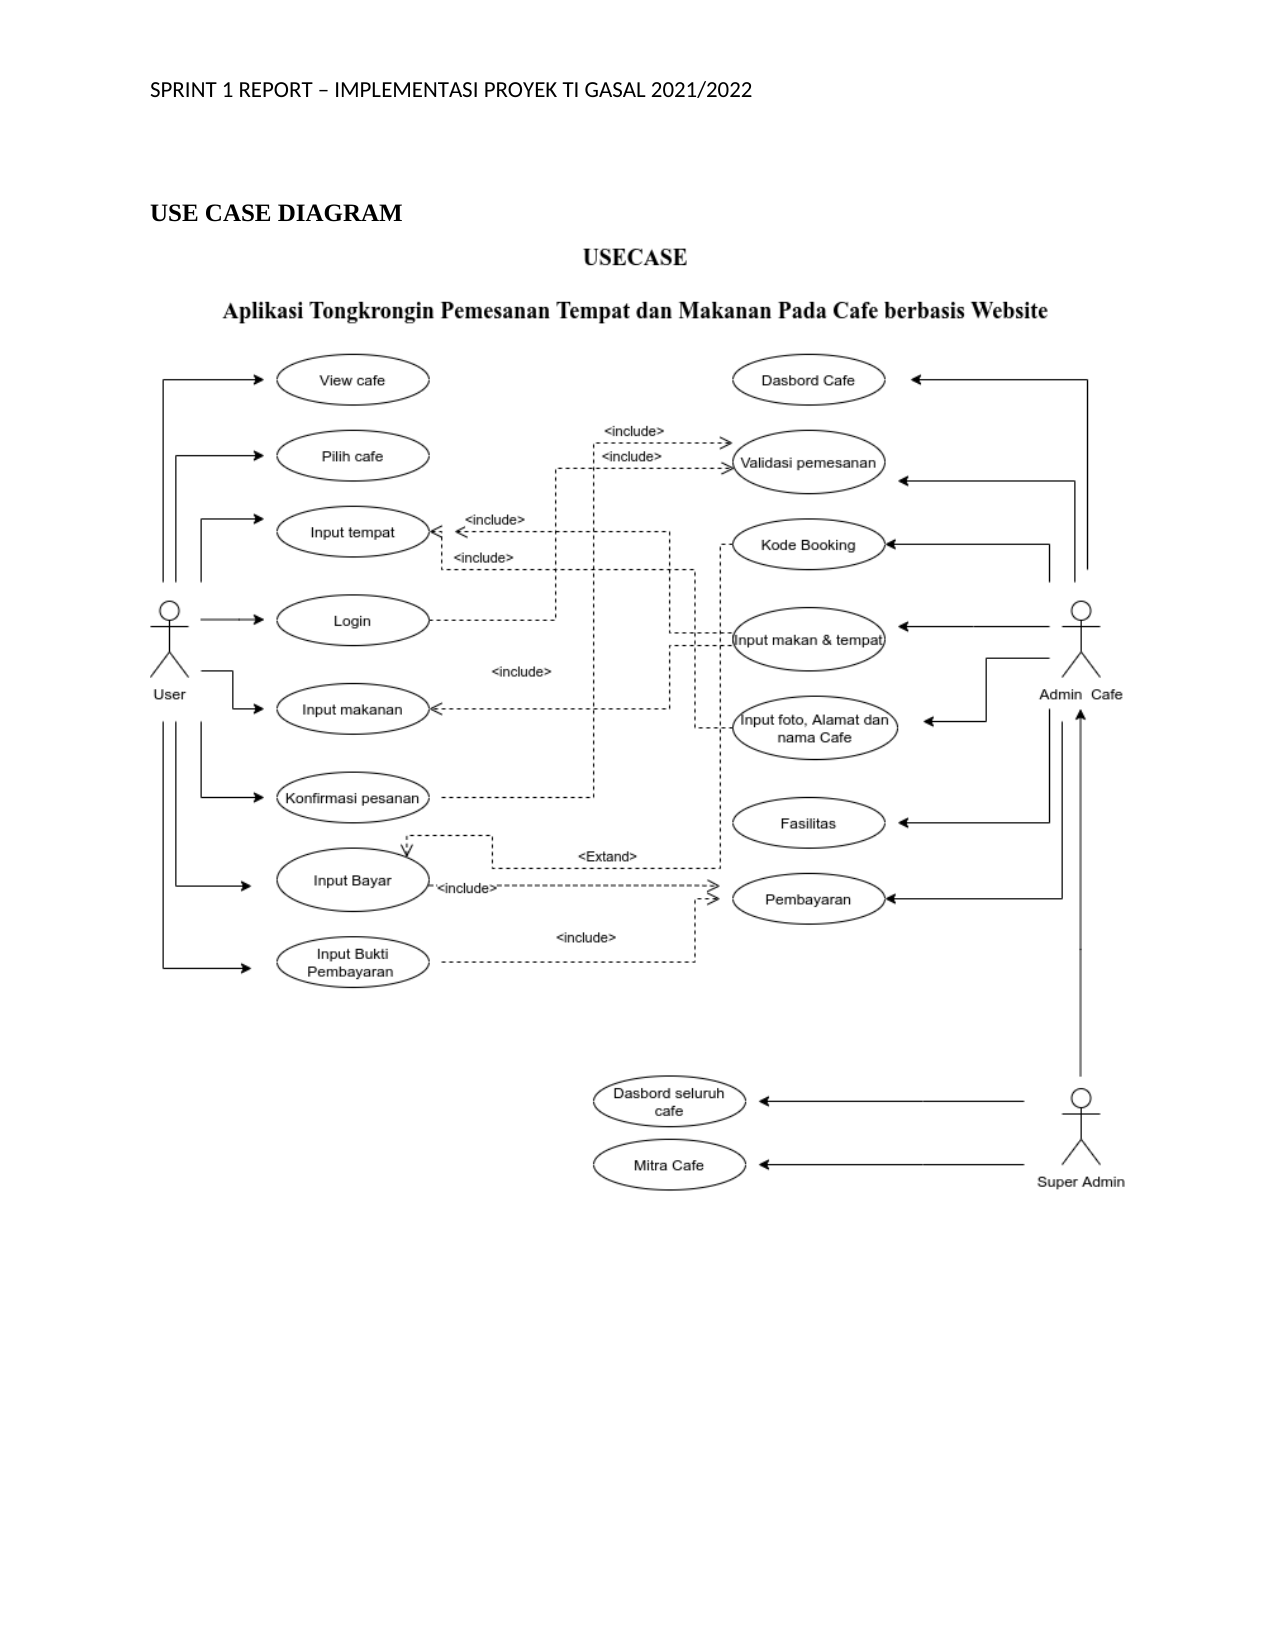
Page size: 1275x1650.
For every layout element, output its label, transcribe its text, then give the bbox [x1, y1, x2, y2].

text USE CASE DIAGRAM [150, 198, 1125, 226]
picture [150, 245, 1125, 1192]
